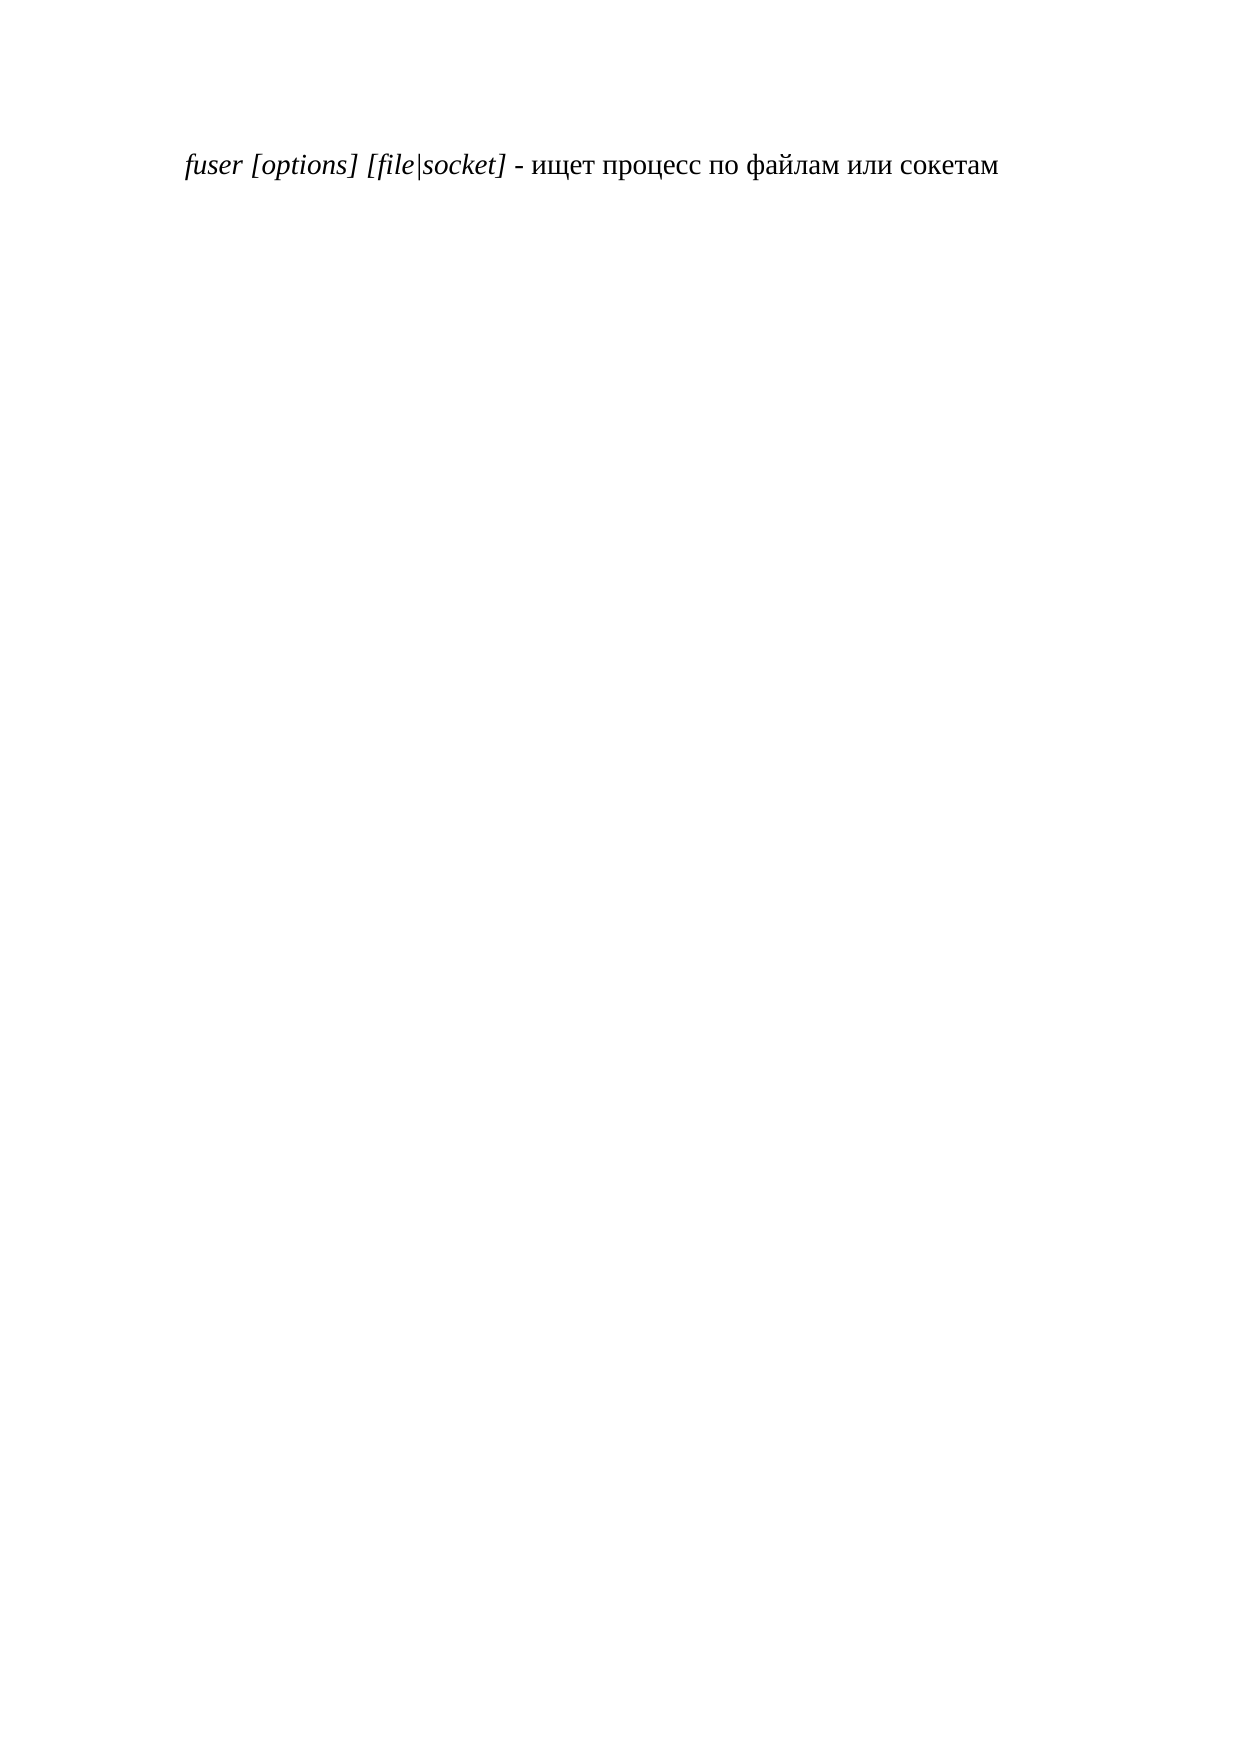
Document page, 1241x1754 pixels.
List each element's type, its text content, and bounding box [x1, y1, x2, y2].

text fuser [options] [file|socket] - ищет процесс по файлам или сокетам [177, 147, 1152, 180]
